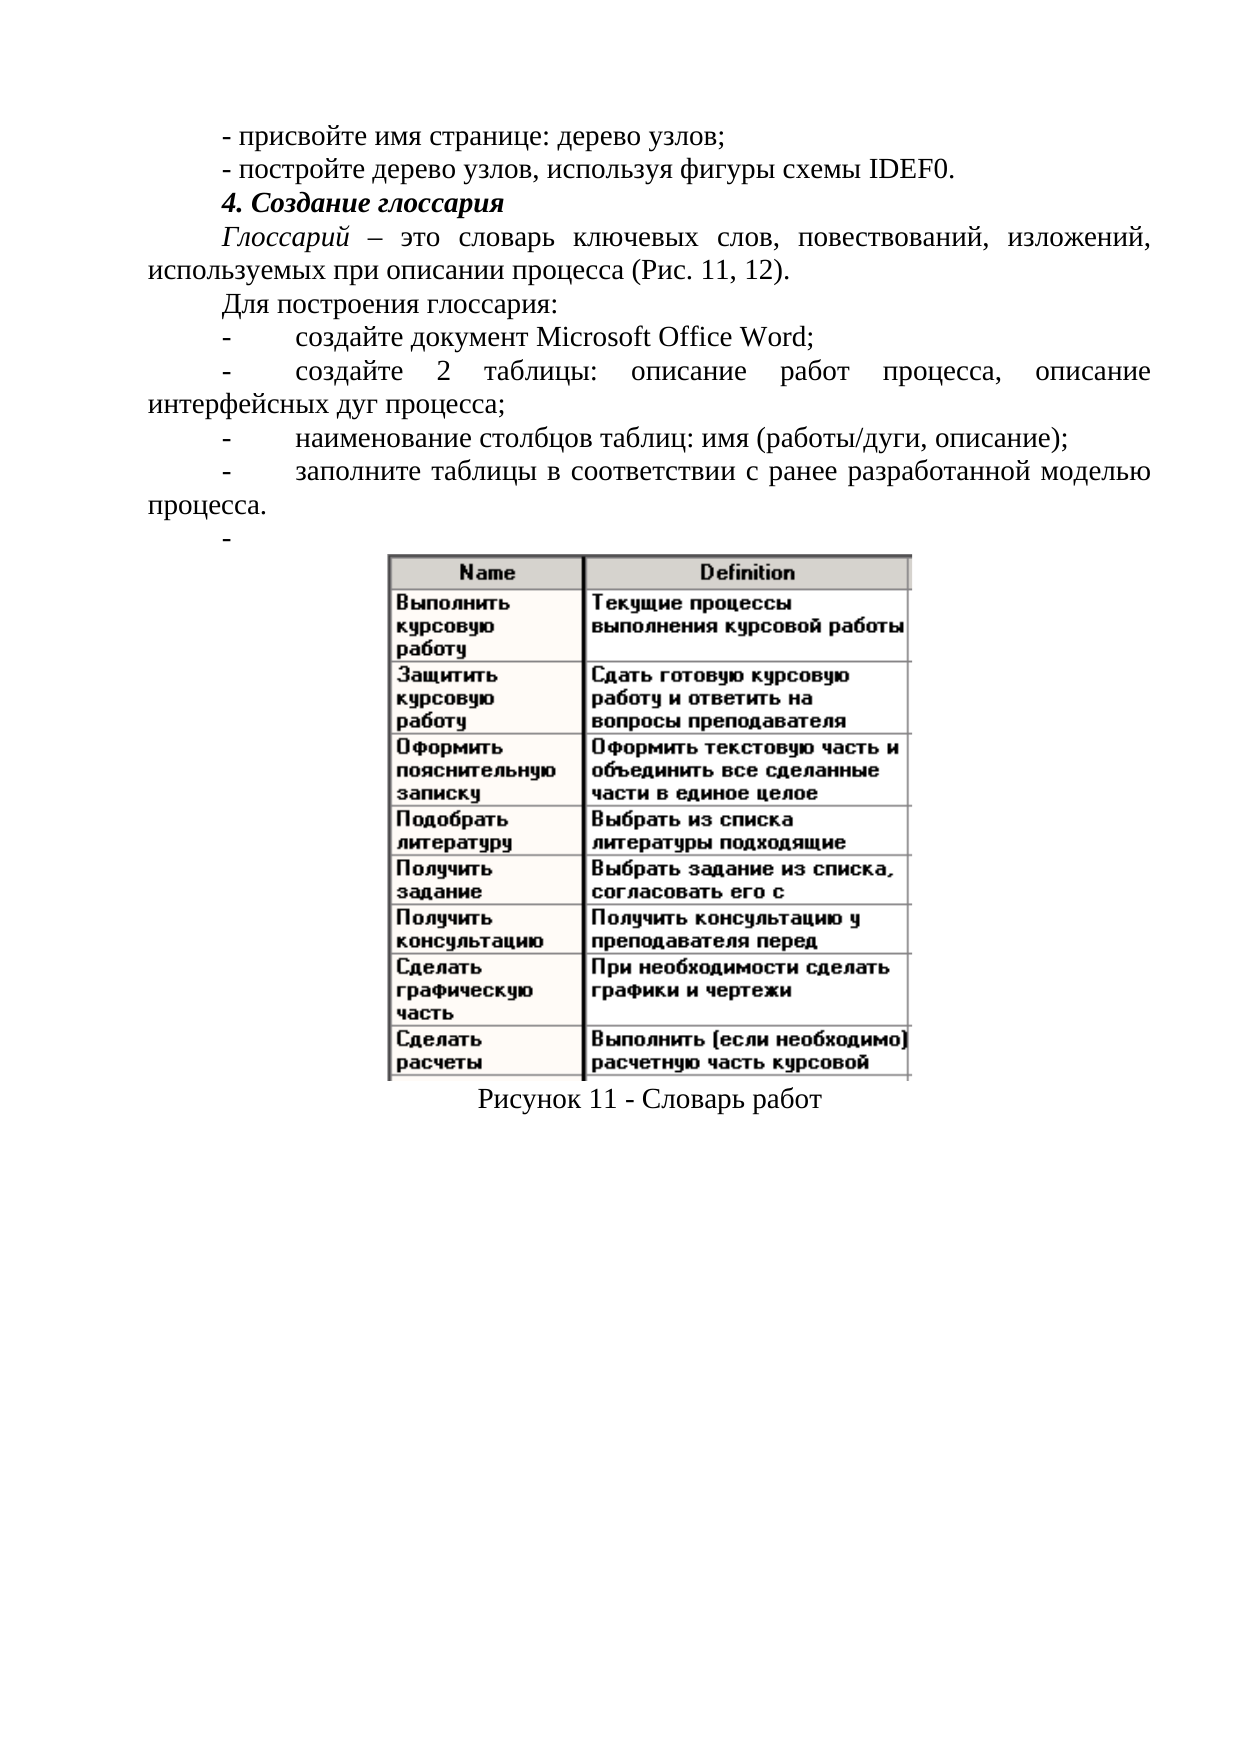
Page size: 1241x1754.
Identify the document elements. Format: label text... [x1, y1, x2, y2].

text Рисунок 11 - Словарь работ [148, 1081, 1152, 1114]
list создайте документ Microsoft Office Word; [148, 319, 1152, 353]
text 4. Создание глоссария [148, 185, 1152, 219]
text Глоссарий – это словарь ключевых слов, повествований, изложений, используемых при описании процесса (Рис. 11, 12). [148, 219, 1152, 286]
text - постройте дерево узлов, используя фигуры схемы IDEF0. [148, 152, 1152, 185]
list создайте 2 таблицы: описание работ процесса, описание интерфейсных дуг процесса; [148, 353, 1152, 420]
text Для построения глоссария: [148, 286, 1152, 319]
text - присвойте имя странице: дерево узлов; [148, 118, 1152, 152]
list заполните таблицы в соответствии с ранее разработанной моделью процесса. [148, 453, 1152, 521]
picture [387, 554, 913, 1081]
list наименование столбцов таблиц: имя (работы/дуги, описание); [148, 420, 1152, 453]
